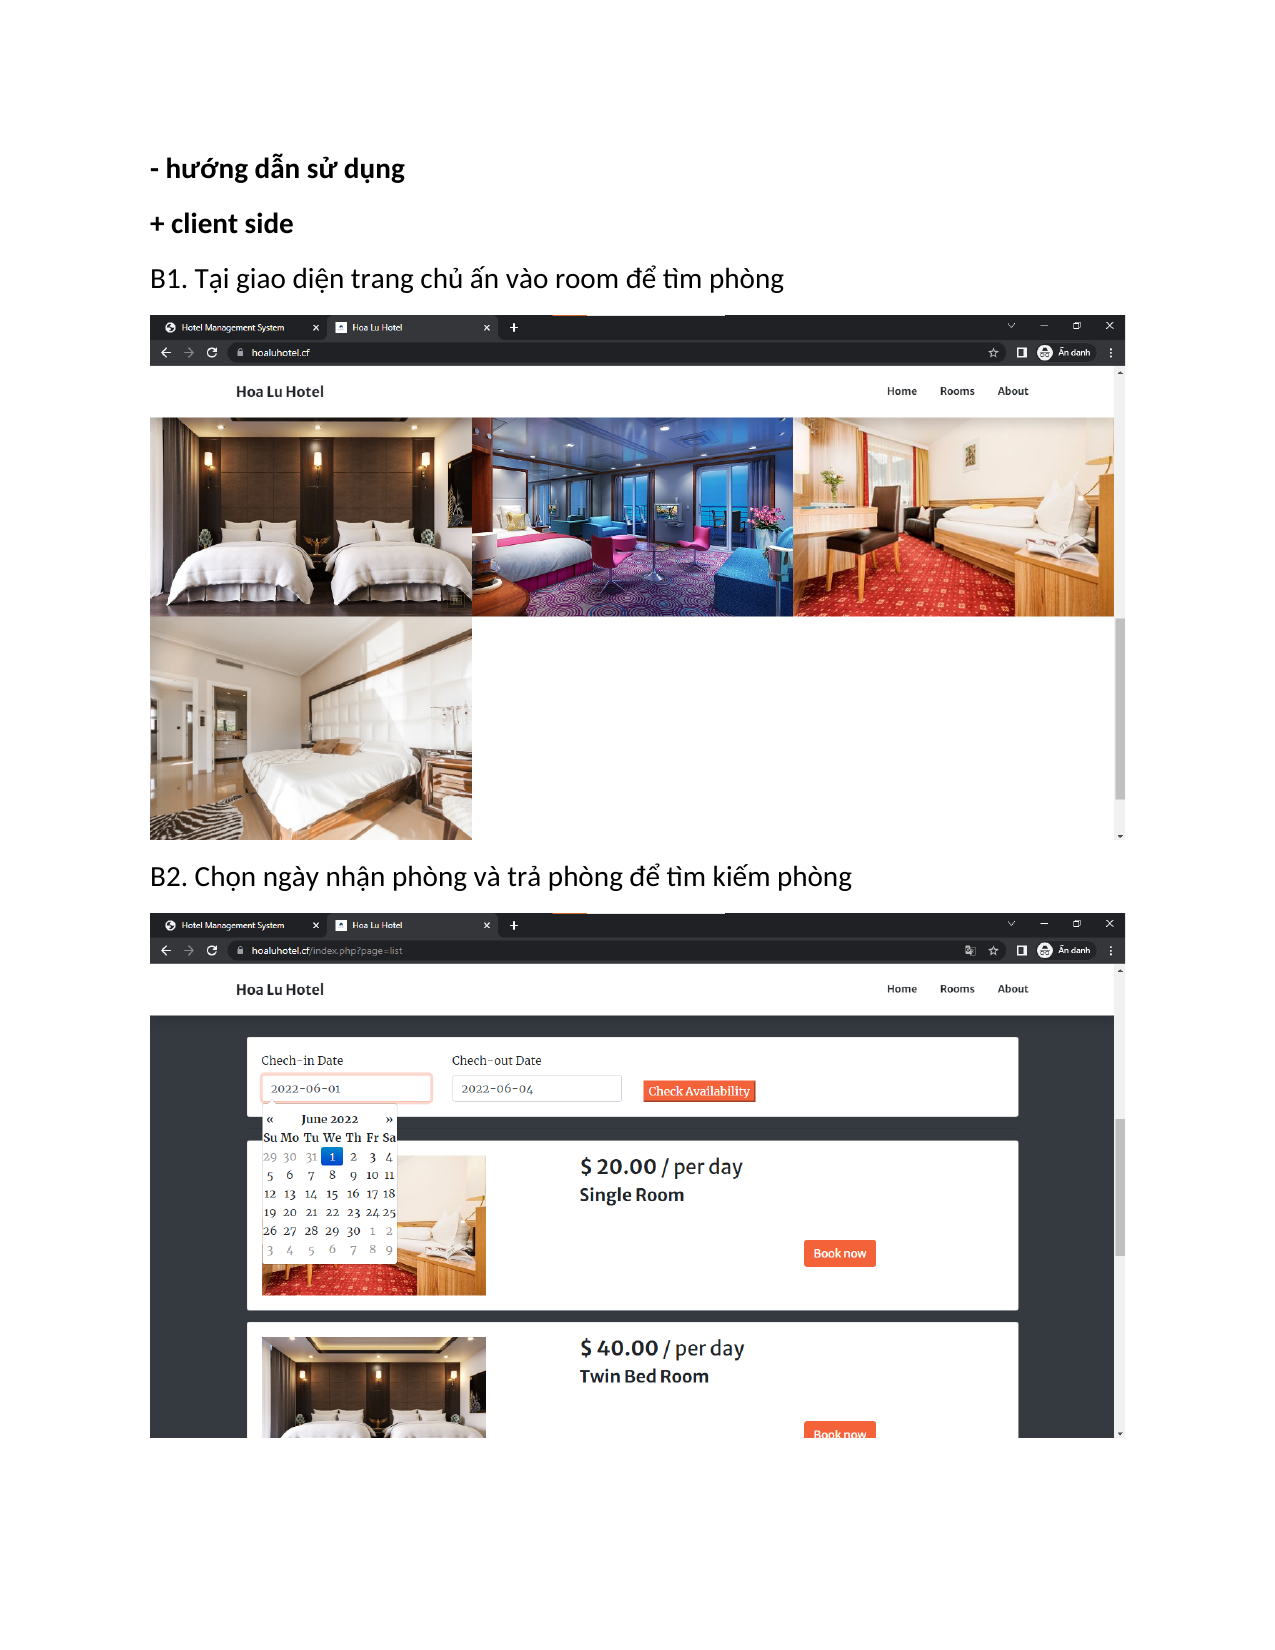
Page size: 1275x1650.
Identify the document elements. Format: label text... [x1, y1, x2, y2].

picture [150, 913, 1125, 1438]
text - hướng dẫn sử dụng [150, 150, 1125, 186]
text + client side [150, 205, 1125, 241]
text B1. Tại giao diện trang chủ ấn vào room để tìm phòng [150, 260, 1125, 296]
picture [150, 315, 1125, 840]
text B2. Chọn ngày nhận phòng và trả phòng để tìm kiếm phòng [150, 858, 1125, 894]
